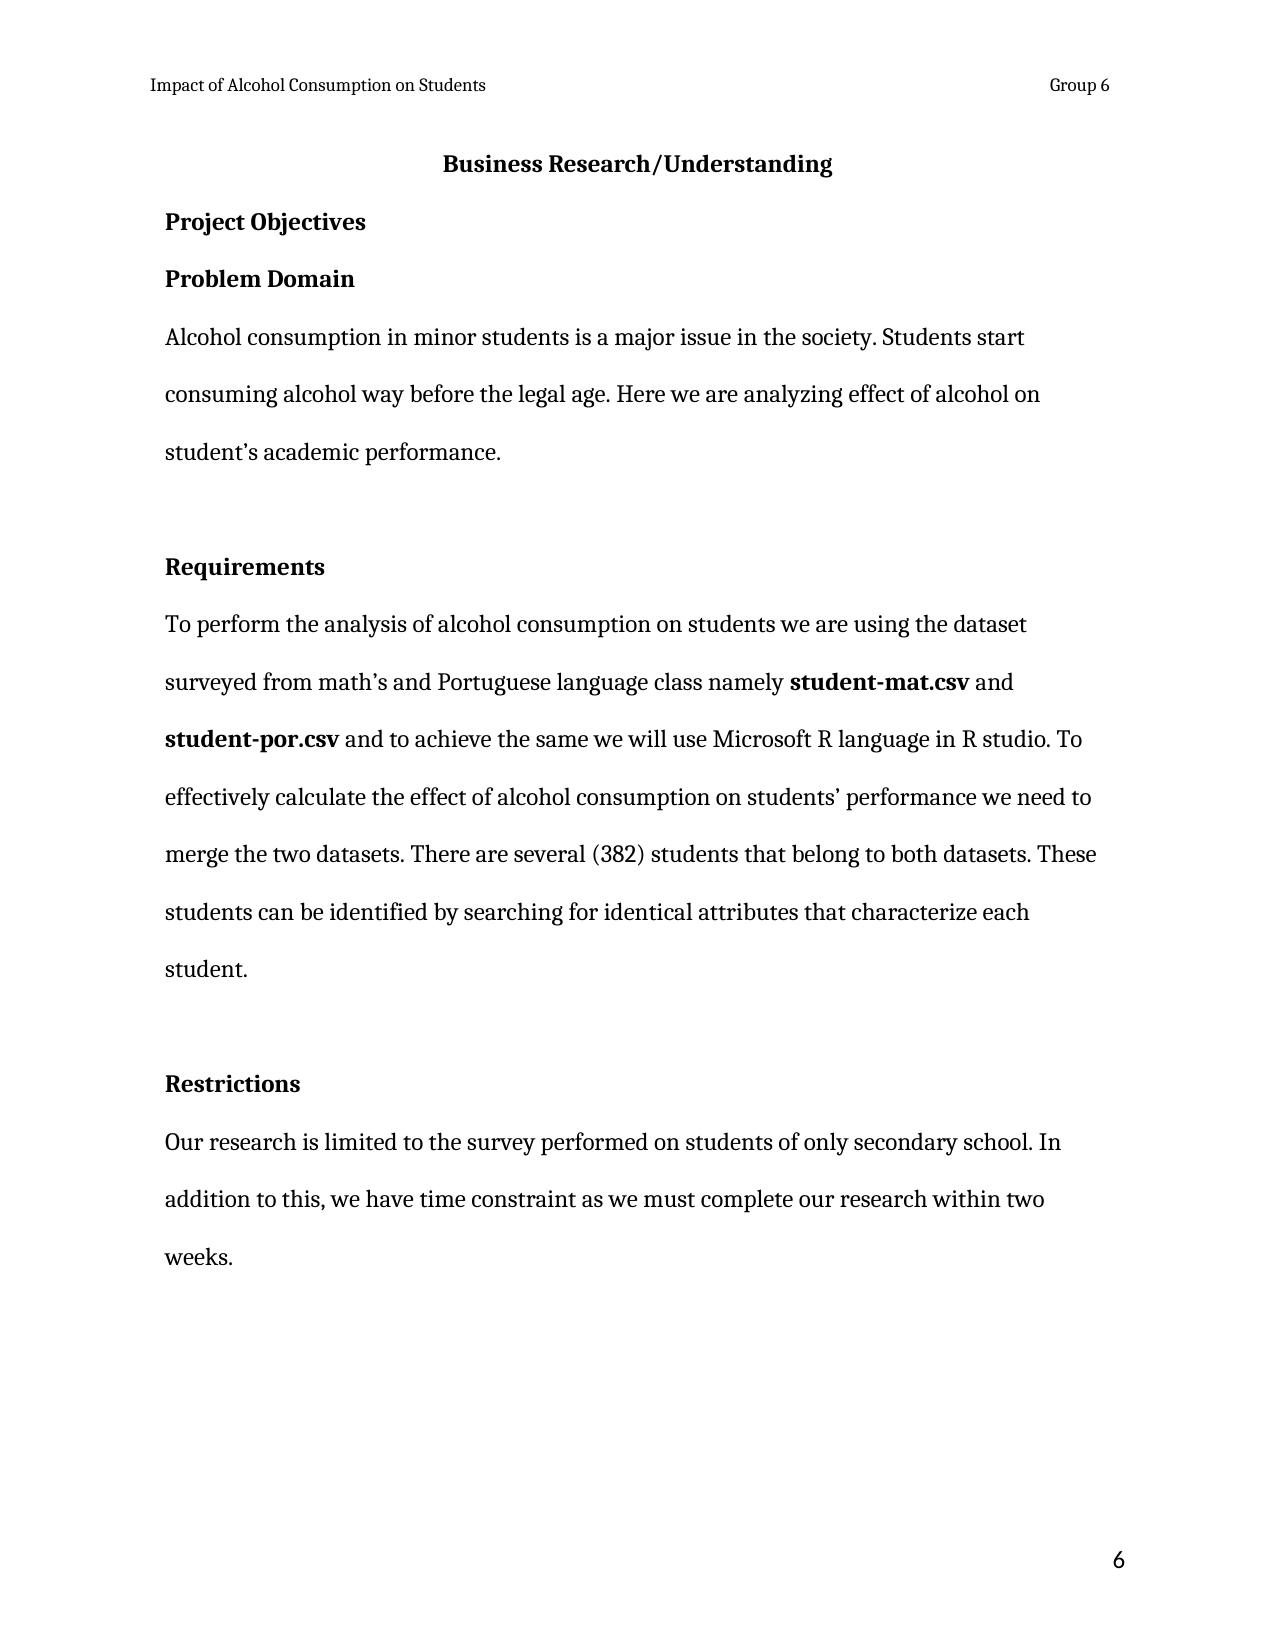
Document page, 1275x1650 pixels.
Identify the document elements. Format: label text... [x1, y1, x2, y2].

text Problem Domain [165, 265, 1110, 294]
text Our research is limited to the survey performed on students of only secondary school. In addition to this, we have time constraint as we must complete our research within two weeks. [165, 1127, 1110, 1271]
text Restrictions [165, 1070, 1110, 1099]
text Project Objectives [165, 207, 1110, 236]
text To perform the analysis of alcohol consumption on students we are using the dataset surveyed from math’s and Portuguese language class namely student-mat.csv and student-por.csv and to achieve the same we will use Microsoft R language in R studio. To effectively calculate the effect of alcohol consumption on students’ performance we need to merge the two datasets. There are several (382) students that belong to both datasets. These students can be identified by searching for identical attributes that characterize each student. [165, 610, 1110, 984]
subtitle Business Research/Understanding [165, 150, 1110, 179]
text Alcohol consumption in minor students is a major issue in the society. Students start consuming alcohol way before the legal age. Here we are analyzing effect of alcohol on student’s academic performance. [165, 322, 1110, 466]
text Requirements [165, 552, 1110, 581]
